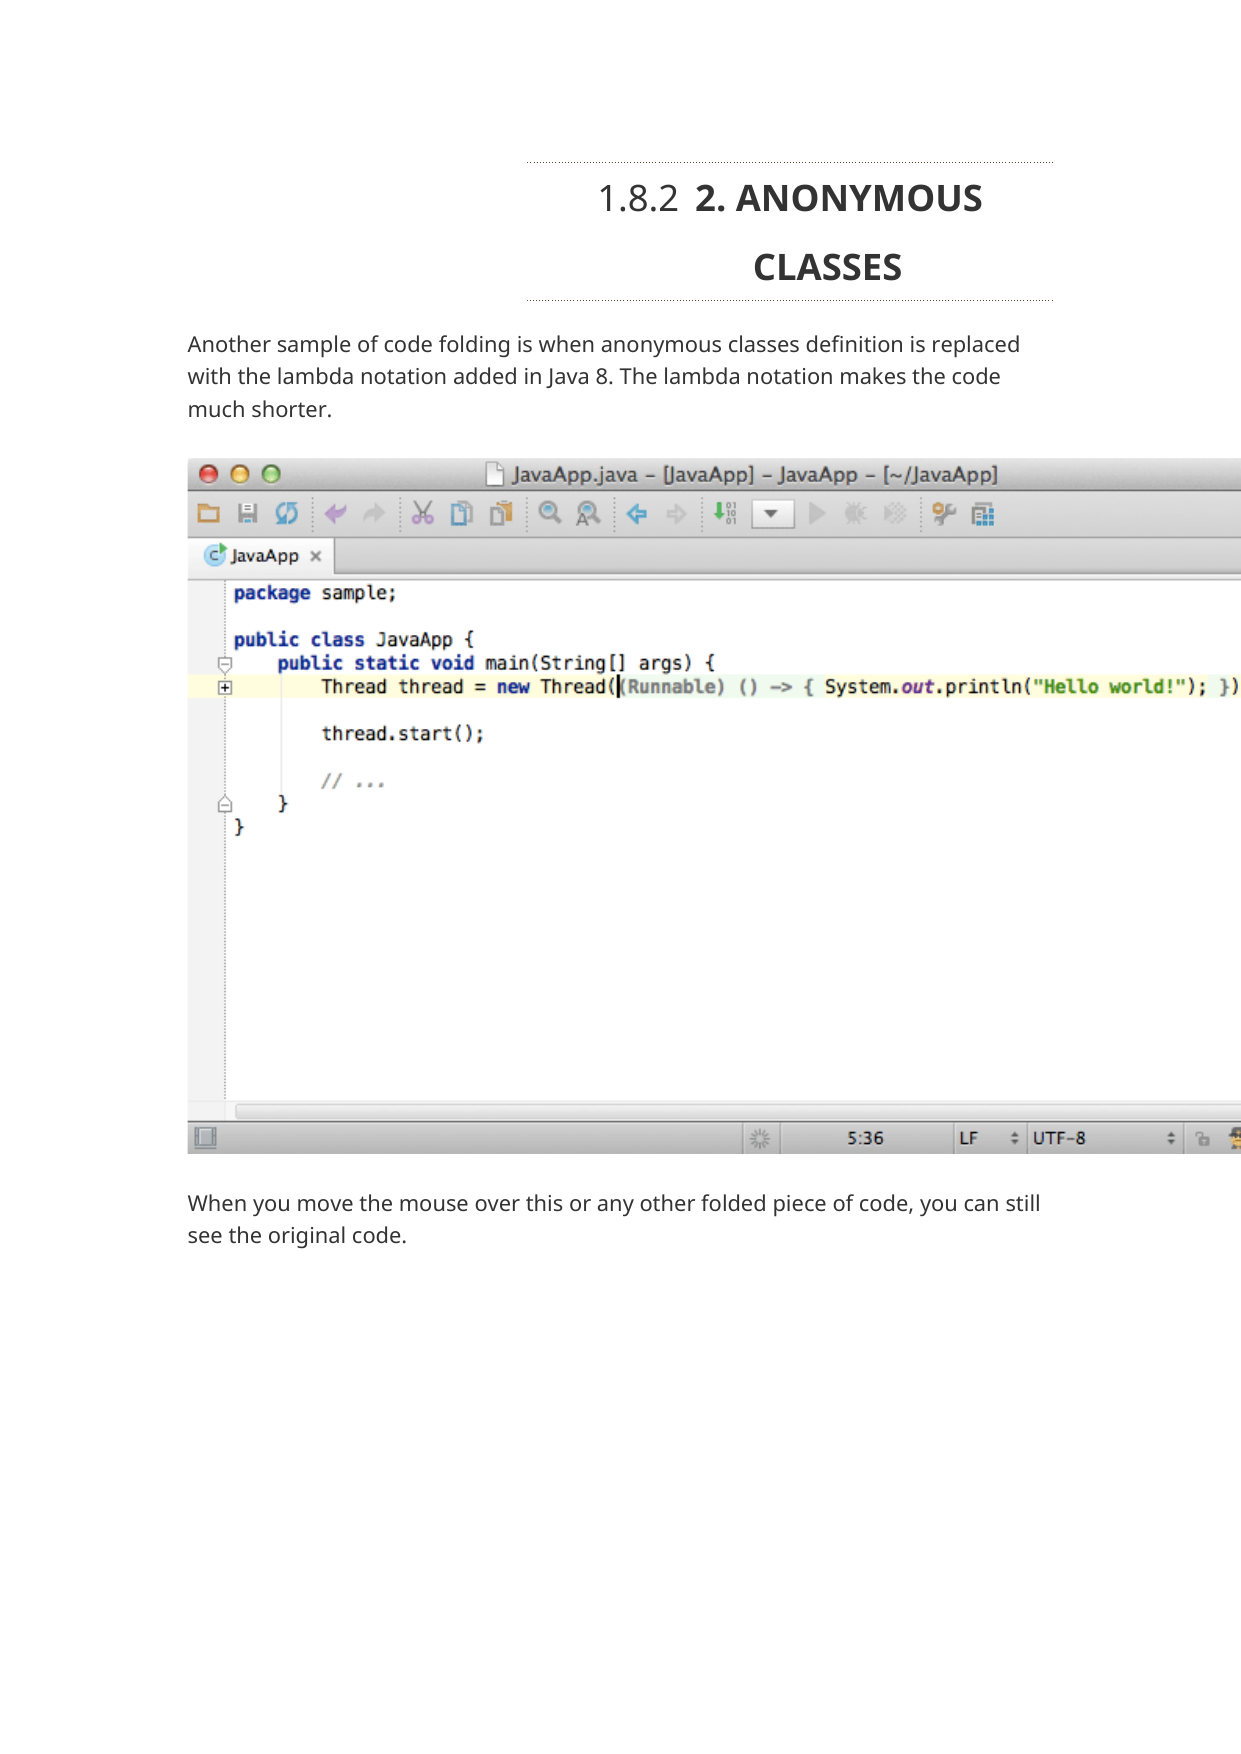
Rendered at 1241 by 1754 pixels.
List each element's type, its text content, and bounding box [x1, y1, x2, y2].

text When you move the mouse over this or any other folded piece of code, you can still see the original code. [187, 1187, 1053, 1252]
subtitle 2. Anonymous classes [527, 162, 1053, 301]
picture [187, 458, 1241, 1154]
text Another sample of code folding is when anonymous classes definition is replaced with the lambda notation added in Java 8. The lambda notation makes the code much shorter. [187, 327, 1053, 425]
